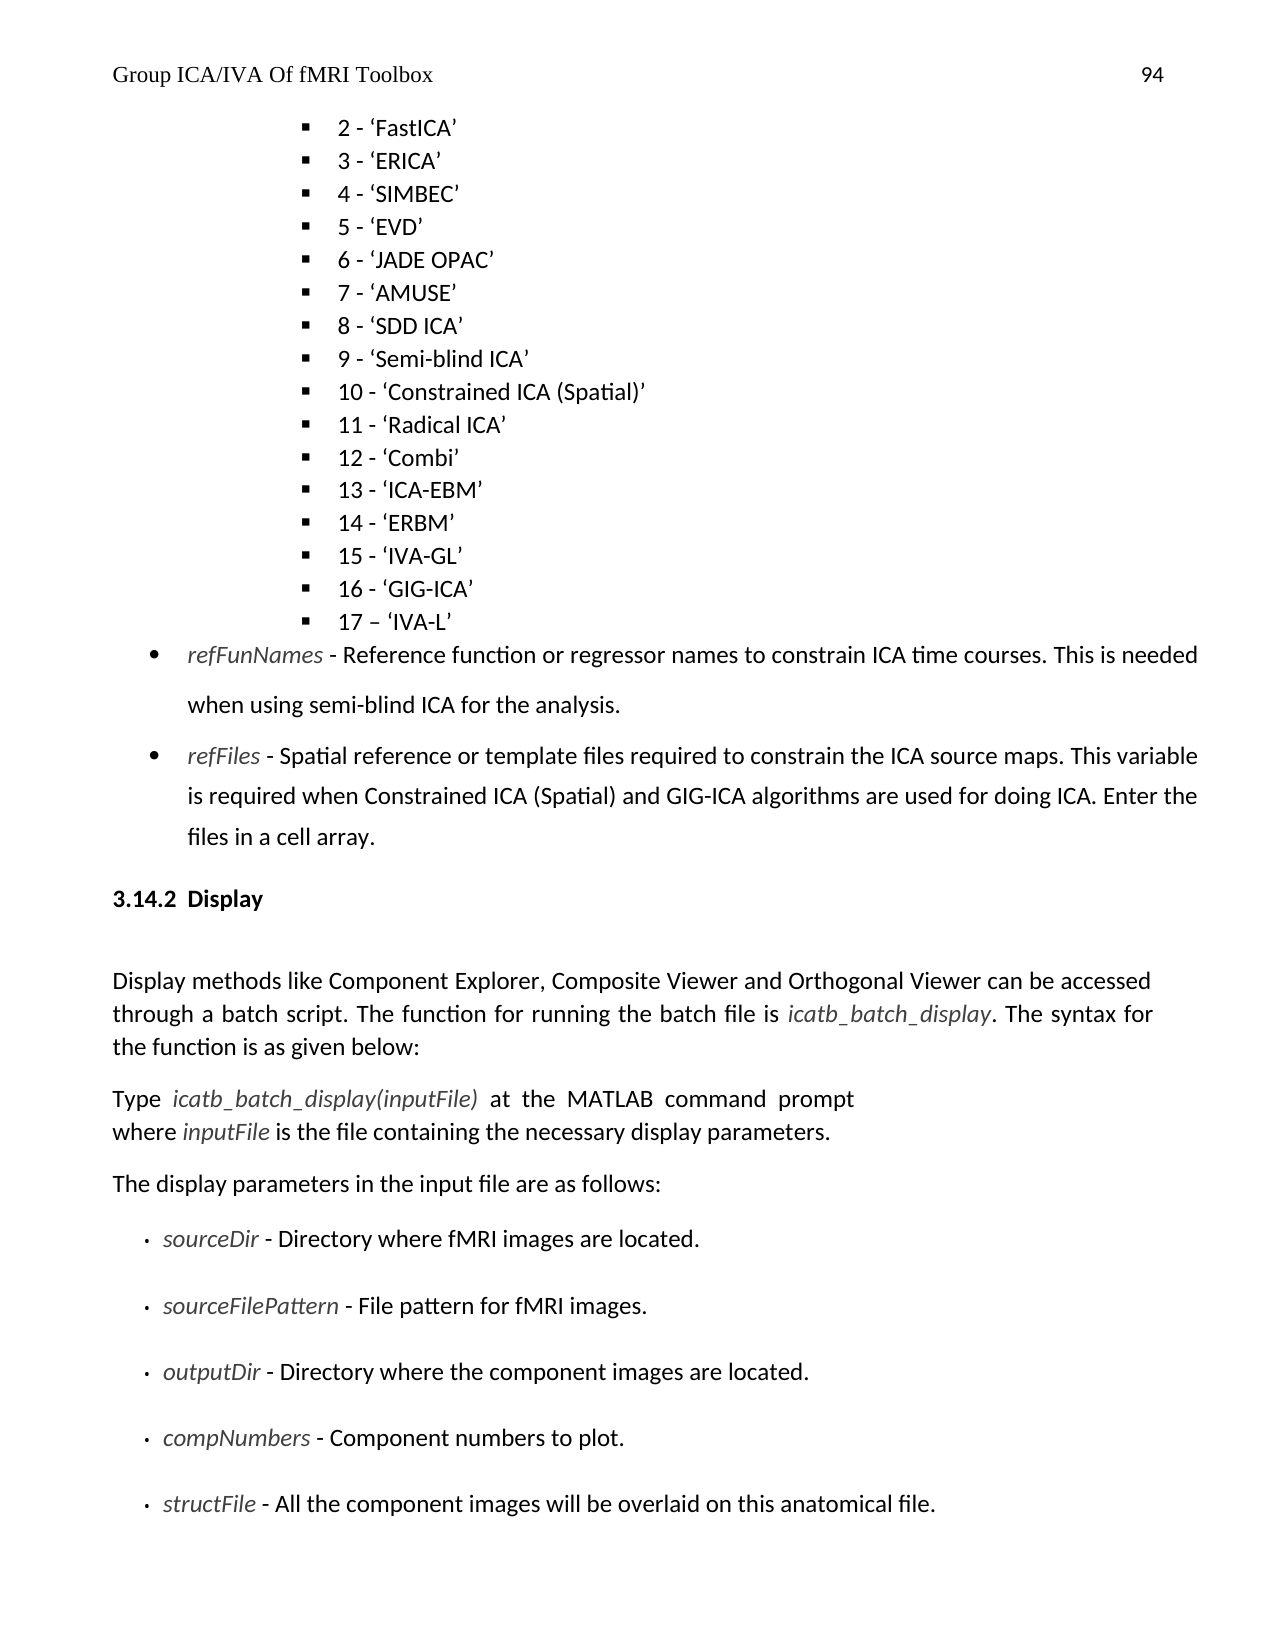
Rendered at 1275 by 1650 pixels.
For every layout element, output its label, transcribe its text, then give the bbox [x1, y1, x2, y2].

list 4 - ‘SIMBEC’ [300, 178, 1200, 209]
text Display methods like Component Explorer, Composite Viewer and Orthogonal Viewer can be accessed through a batch script. The function for running the batch file is icatb_batch_display. The syntax for the function is as given below: [112, 965, 1153, 1062]
list 3 - ‘ERICA’ [300, 146, 1200, 176]
list 15 - ‘IVA-GL’ [300, 541, 1200, 571]
list 6 - ‘JADE OPAC’ [300, 244, 1200, 275]
list 11 - ‘Radical ICA’ [300, 409, 1200, 439]
list 12 - ‘Combi’ [300, 442, 1200, 472]
list sourceDir - Directory where fMRI images are located. [142, 1223, 1200, 1254]
text The display parameters in the input file are as follows: [112, 1169, 1200, 1199]
list 17 – ‘IVA-L’ [300, 606, 1200, 637]
list 7 - ‘AMUSE’ [300, 277, 1200, 308]
list 16 - ‘GIG-ICA’ [300, 573, 1200, 604]
list 13 - ‘ICA-EBM’ [300, 475, 1200, 505]
list 9 - ‘Semi-blind ICA’ [300, 343, 1200, 373]
subtitle Display [112, 883, 1202, 913]
list 5 - ‘EVD’ [300, 211, 1200, 242]
list 14 - ‘ERBM’ [300, 508, 1200, 538]
list refFunNames - Reference function or regressor names to constrain ICA time courses. This is needed when using semi-blind ICA for the analysis. [150, 639, 1200, 720]
list compNumbers - Component numbers to plot. [142, 1422, 1200, 1453]
list sourceFilePattern - File pattern for fMRI images. [142, 1290, 1200, 1320]
list 2 - ‘FastICA’ [300, 113, 1200, 143]
list 10 - ‘Constrained ICA (Spatial)’ [300, 376, 1200, 406]
list 8 - ‘SDD ICA’ [300, 310, 1200, 341]
list structFile - All the component images will be overlaid on this anatomical file. [142, 1488, 1200, 1519]
list refFiles - Spatial reference or template files required to constrain the ICA source maps. This variable is required when Constrained ICA (Spatial) and GIG-ICA algorithms are used for doing ICA. Enter the files in a cell array. [150, 740, 1200, 851]
text Type icatb_batch_display(inputFile) at the MATLAB command prompt where inputFile is the file containing the necessary display parameters. [112, 1083, 855, 1146]
list outputDir - Directory where the component images are located. [142, 1356, 1200, 1386]
